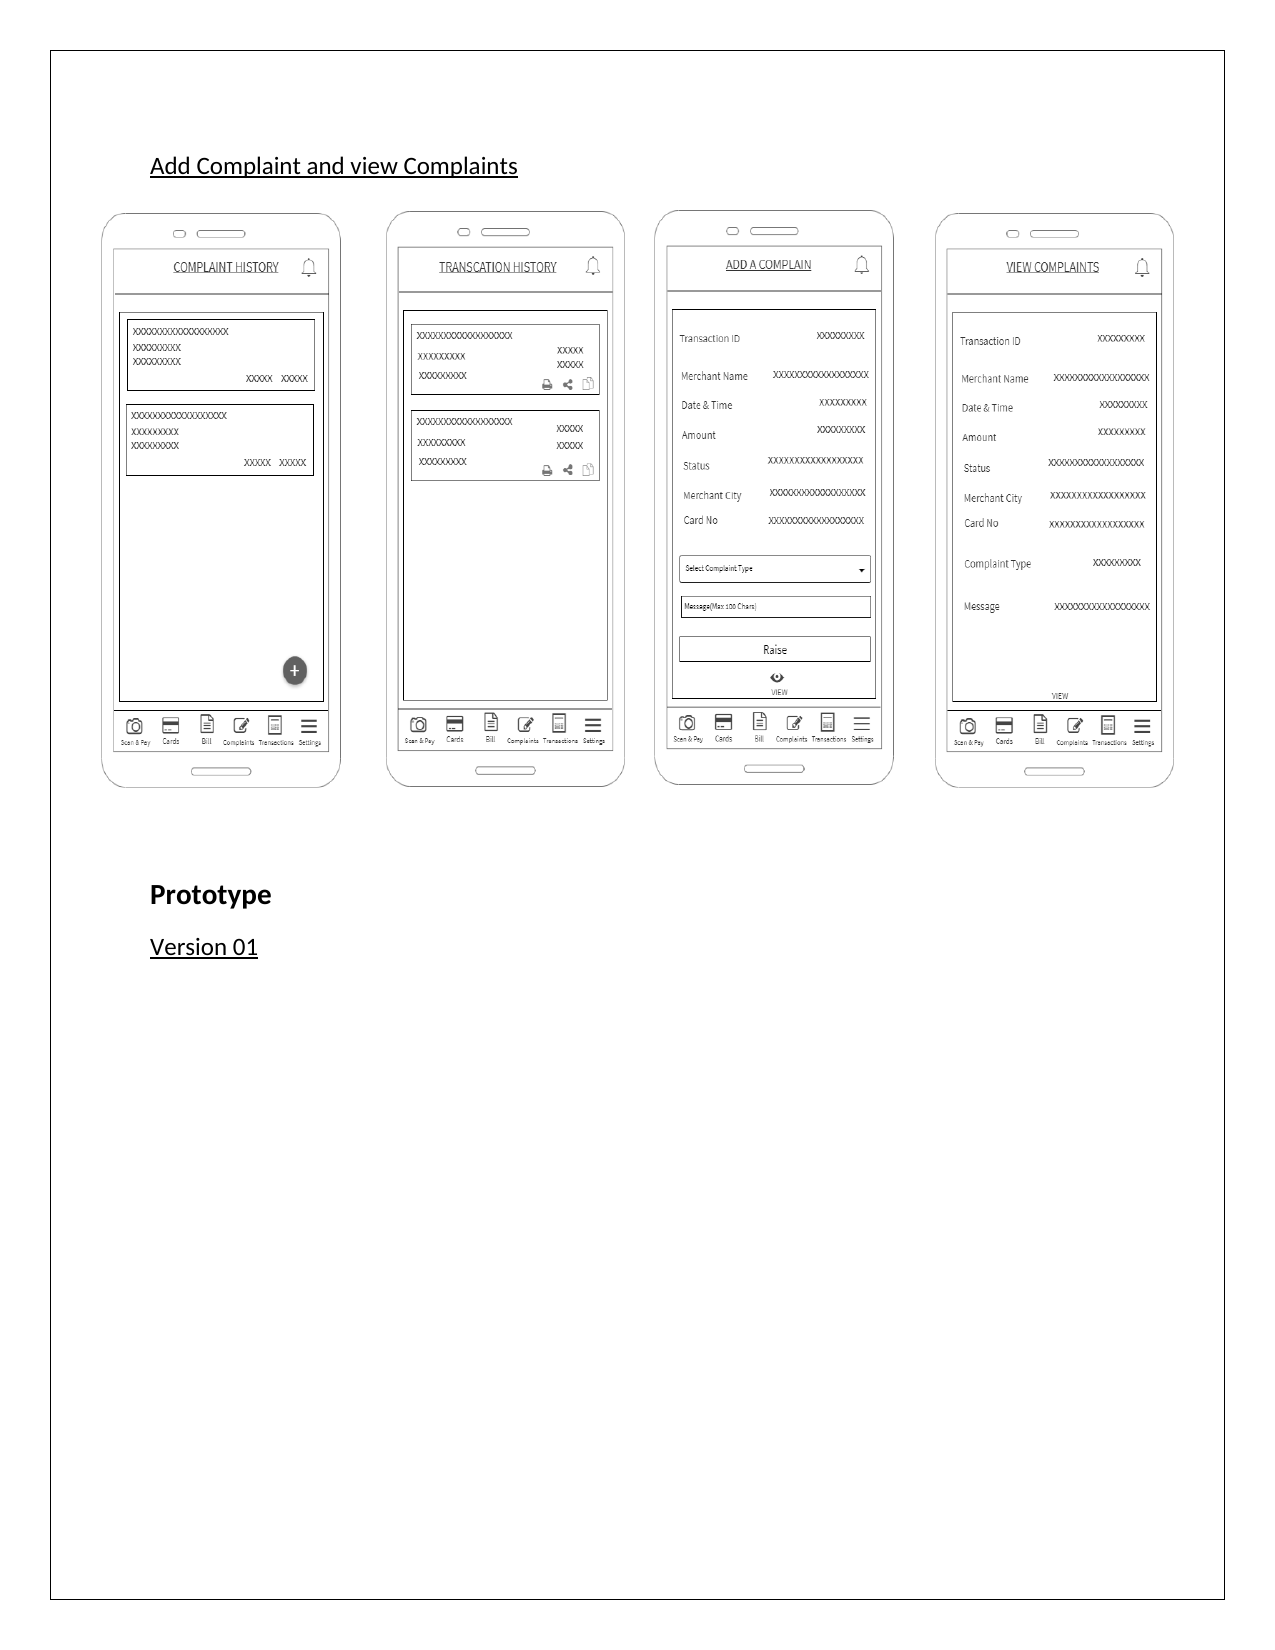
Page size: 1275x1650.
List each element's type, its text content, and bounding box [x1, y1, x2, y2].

text Version 01 [150, 931, 1125, 961]
text Prototype [150, 876, 1125, 911]
text Add Complaint and view Complaints [150, 150, 1125, 181]
picture [96, 203, 1181, 799]
